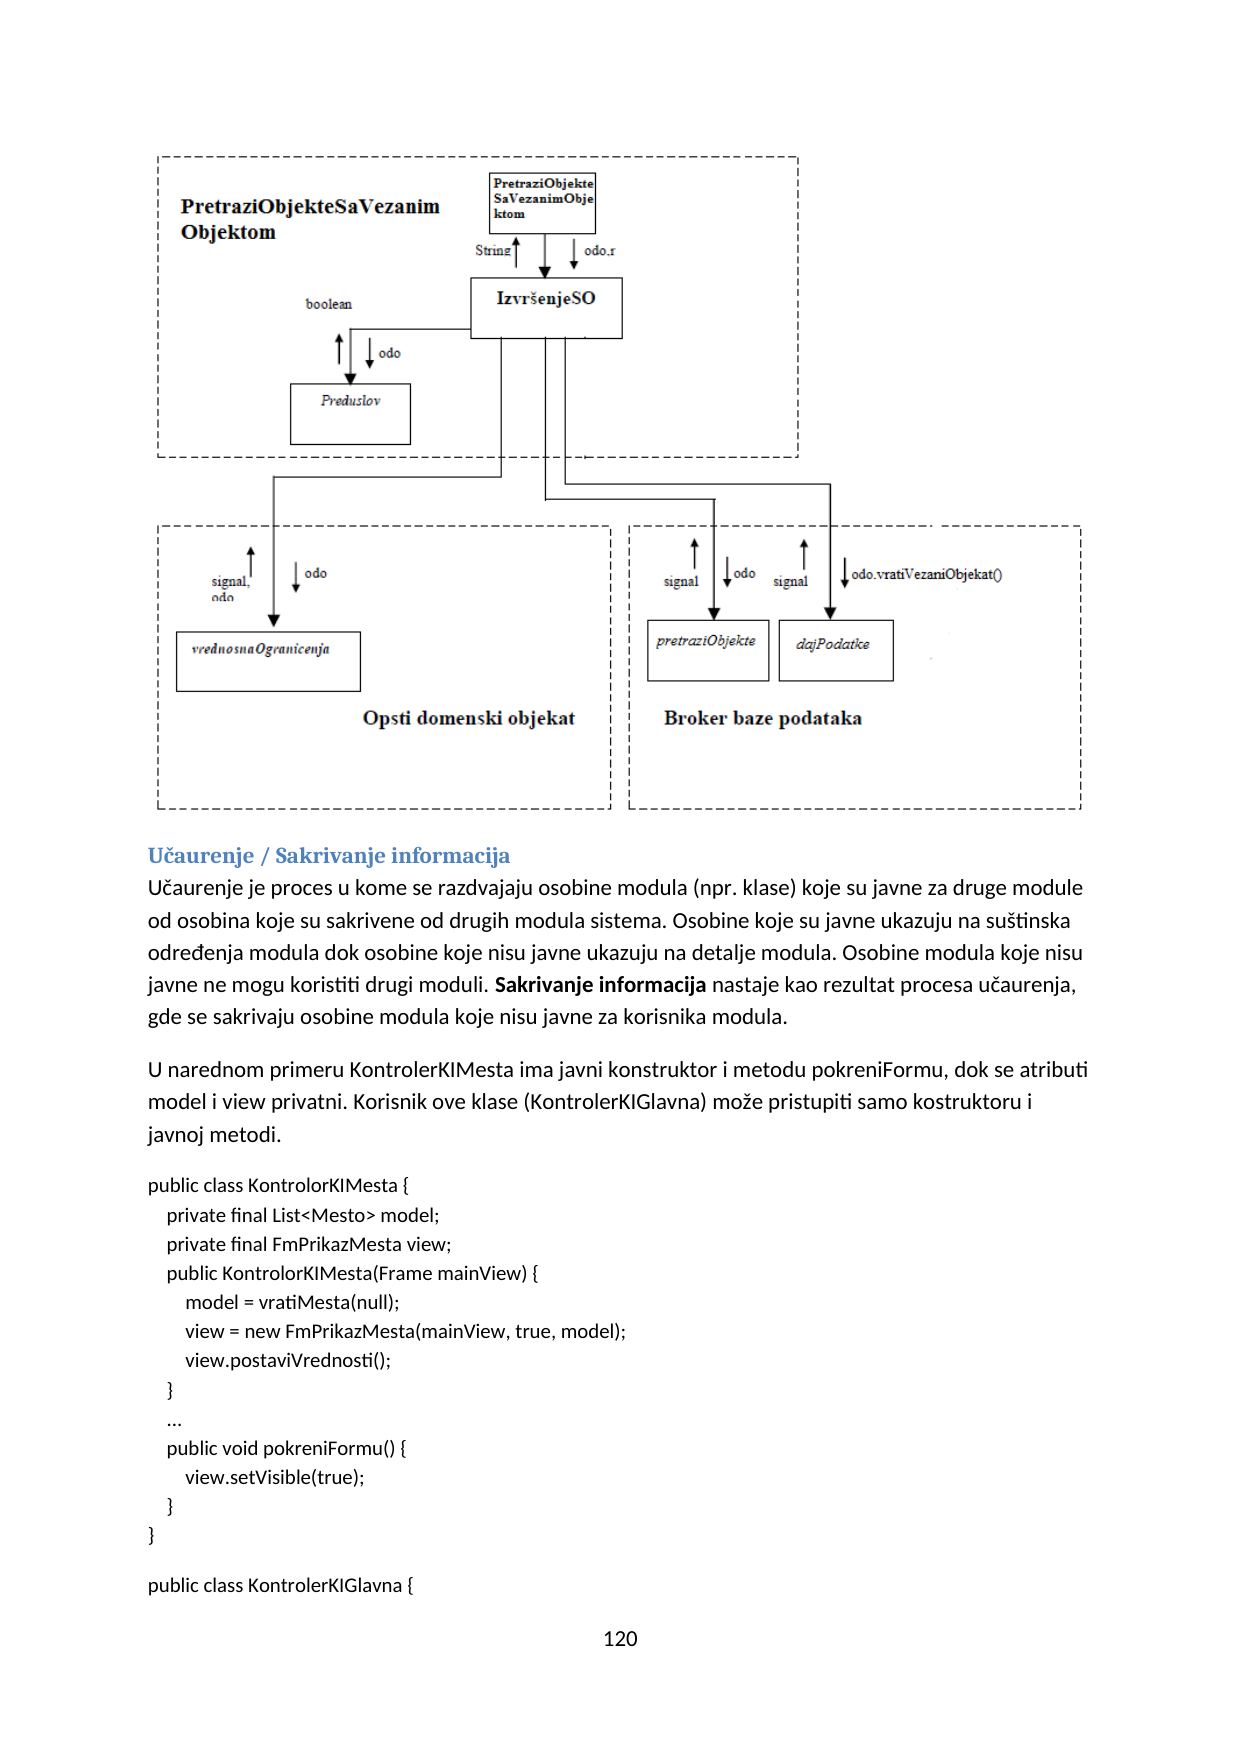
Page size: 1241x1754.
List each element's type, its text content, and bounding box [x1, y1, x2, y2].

text private final List<Mesto> model; [148, 1202, 1093, 1227]
text } [148, 1523, 1093, 1548]
text } [148, 1493, 1093, 1519]
text view.setVisible(true); [148, 1464, 1093, 1490]
text public void pokreniFormu() { [148, 1435, 1093, 1461]
text ... [148, 1406, 1093, 1431]
text public class KontrolerKIGlavna { [148, 1573, 1093, 1598]
text } [148, 1377, 1093, 1402]
text public class KontrolorKIMesta { [148, 1173, 1093, 1198]
text private final FmPrikazMesta view; [148, 1231, 1093, 1256]
text Učaurenje je proces u kome se razdvajaju osobine modula (npr. klase) koje su javne za druge module od osobina koje su sakrivene od drugih modula sistema. Osobine koje su javne ukazuju na suštinska određenja modula dok osobine koje nisu javne ukazuju na detalje modula. Osobine modula koje nisu javne ne mogu koristiti drugi moduli. Sakrivanje informacija nastaje kao rezultat procesa učaurenja, gde se sakrivaju osobine modula koje nisu javne za korisnika modula. [148, 873, 1093, 1030]
picture [147, 147, 1093, 819]
subtitle Učaurenje / Sakrivanje informacija [148, 843, 1093, 870]
text model = vratiMesta(null); [148, 1289, 1093, 1315]
text U narednom primeru KontrolerKIMesta ima javni konstruktor i metodu pokreniFormu, dok se atributi model i view privatni. Korisnik ove klase (KontrolerKIGlavna) može pristupiti samo kostruktoru i javnoj metodi. [148, 1055, 1093, 1148]
text view.postaviVrednosti(); [148, 1348, 1093, 1373]
text public KontrolorKIMesta(Frame mainView) { [148, 1260, 1093, 1286]
text view = new FmPrikazMesta(mainView, true, model); [148, 1318, 1093, 1344]
